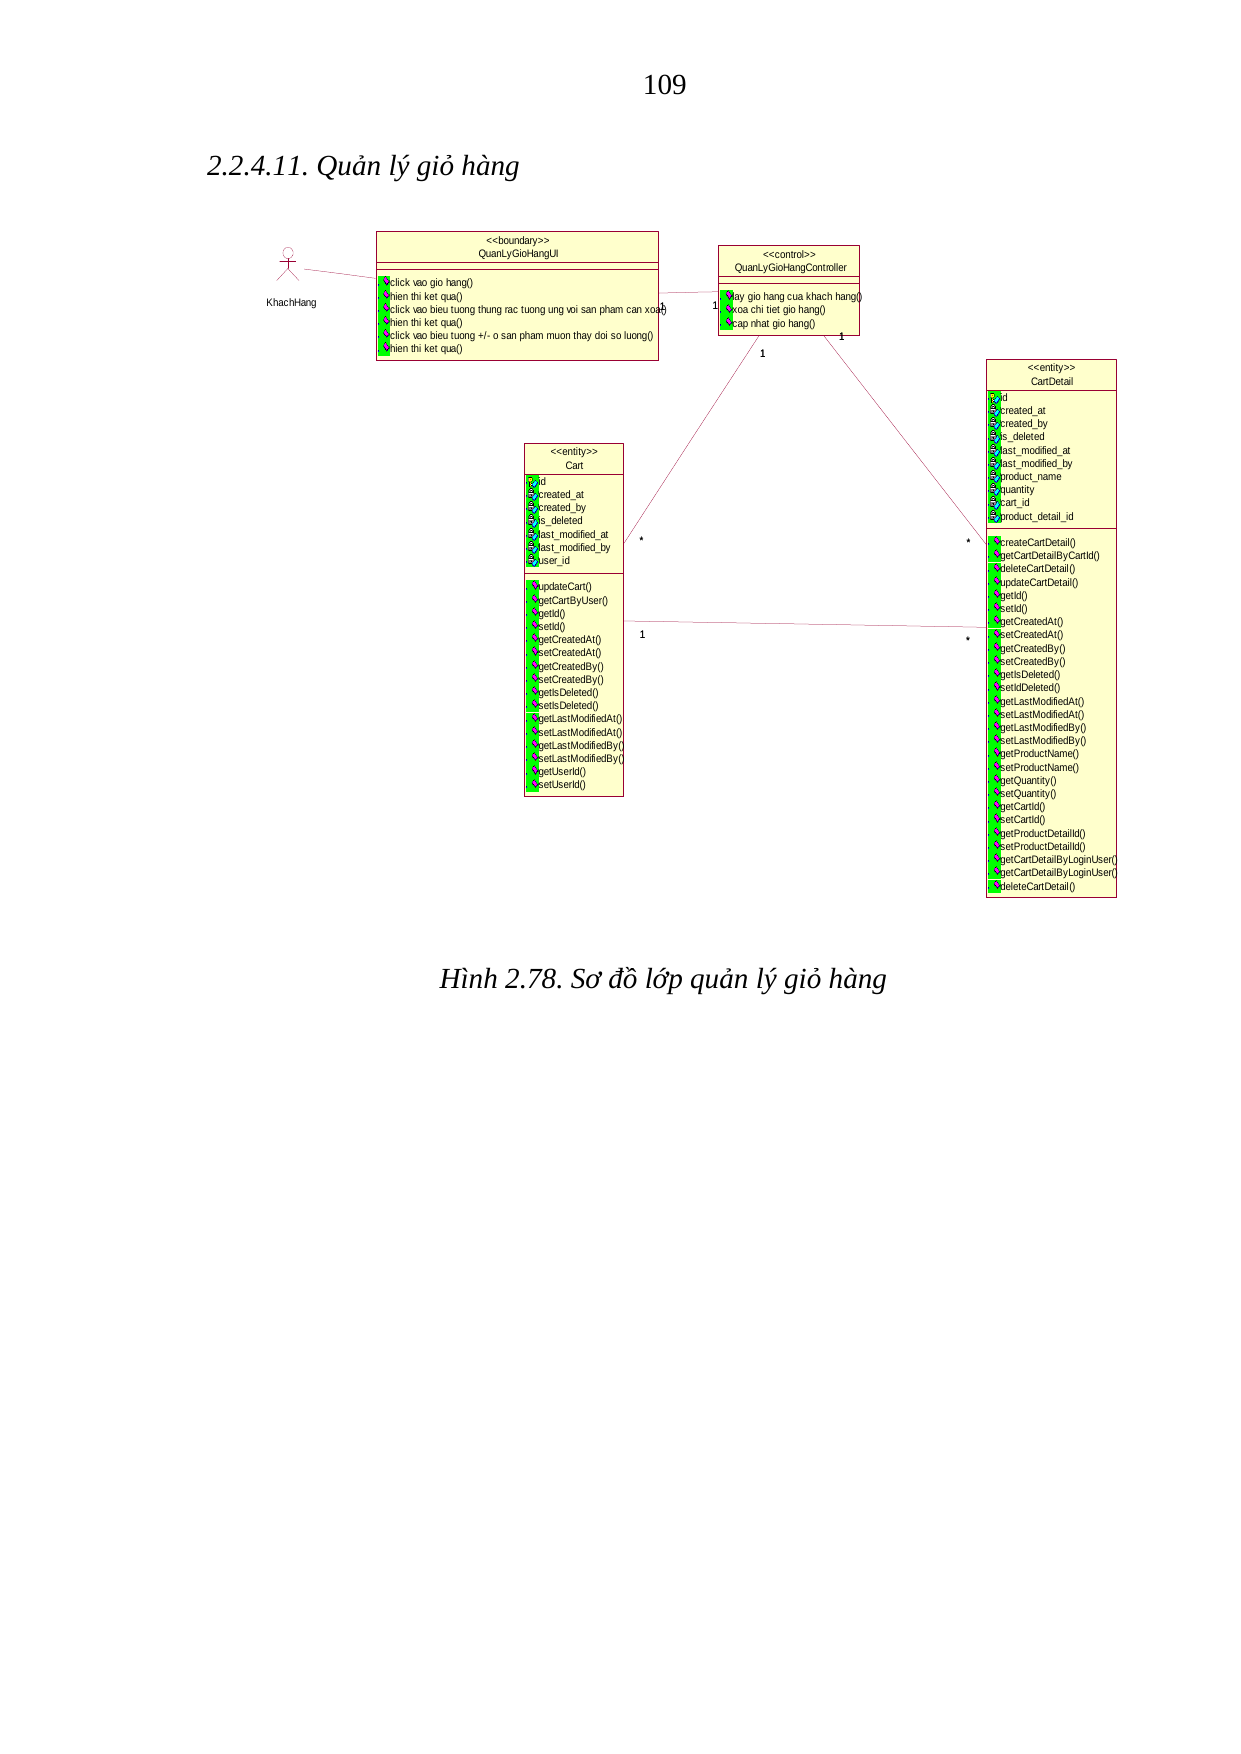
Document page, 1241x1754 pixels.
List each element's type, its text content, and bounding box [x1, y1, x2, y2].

subtitle Quản lý giỏ hàng [207, 148, 1122, 181]
